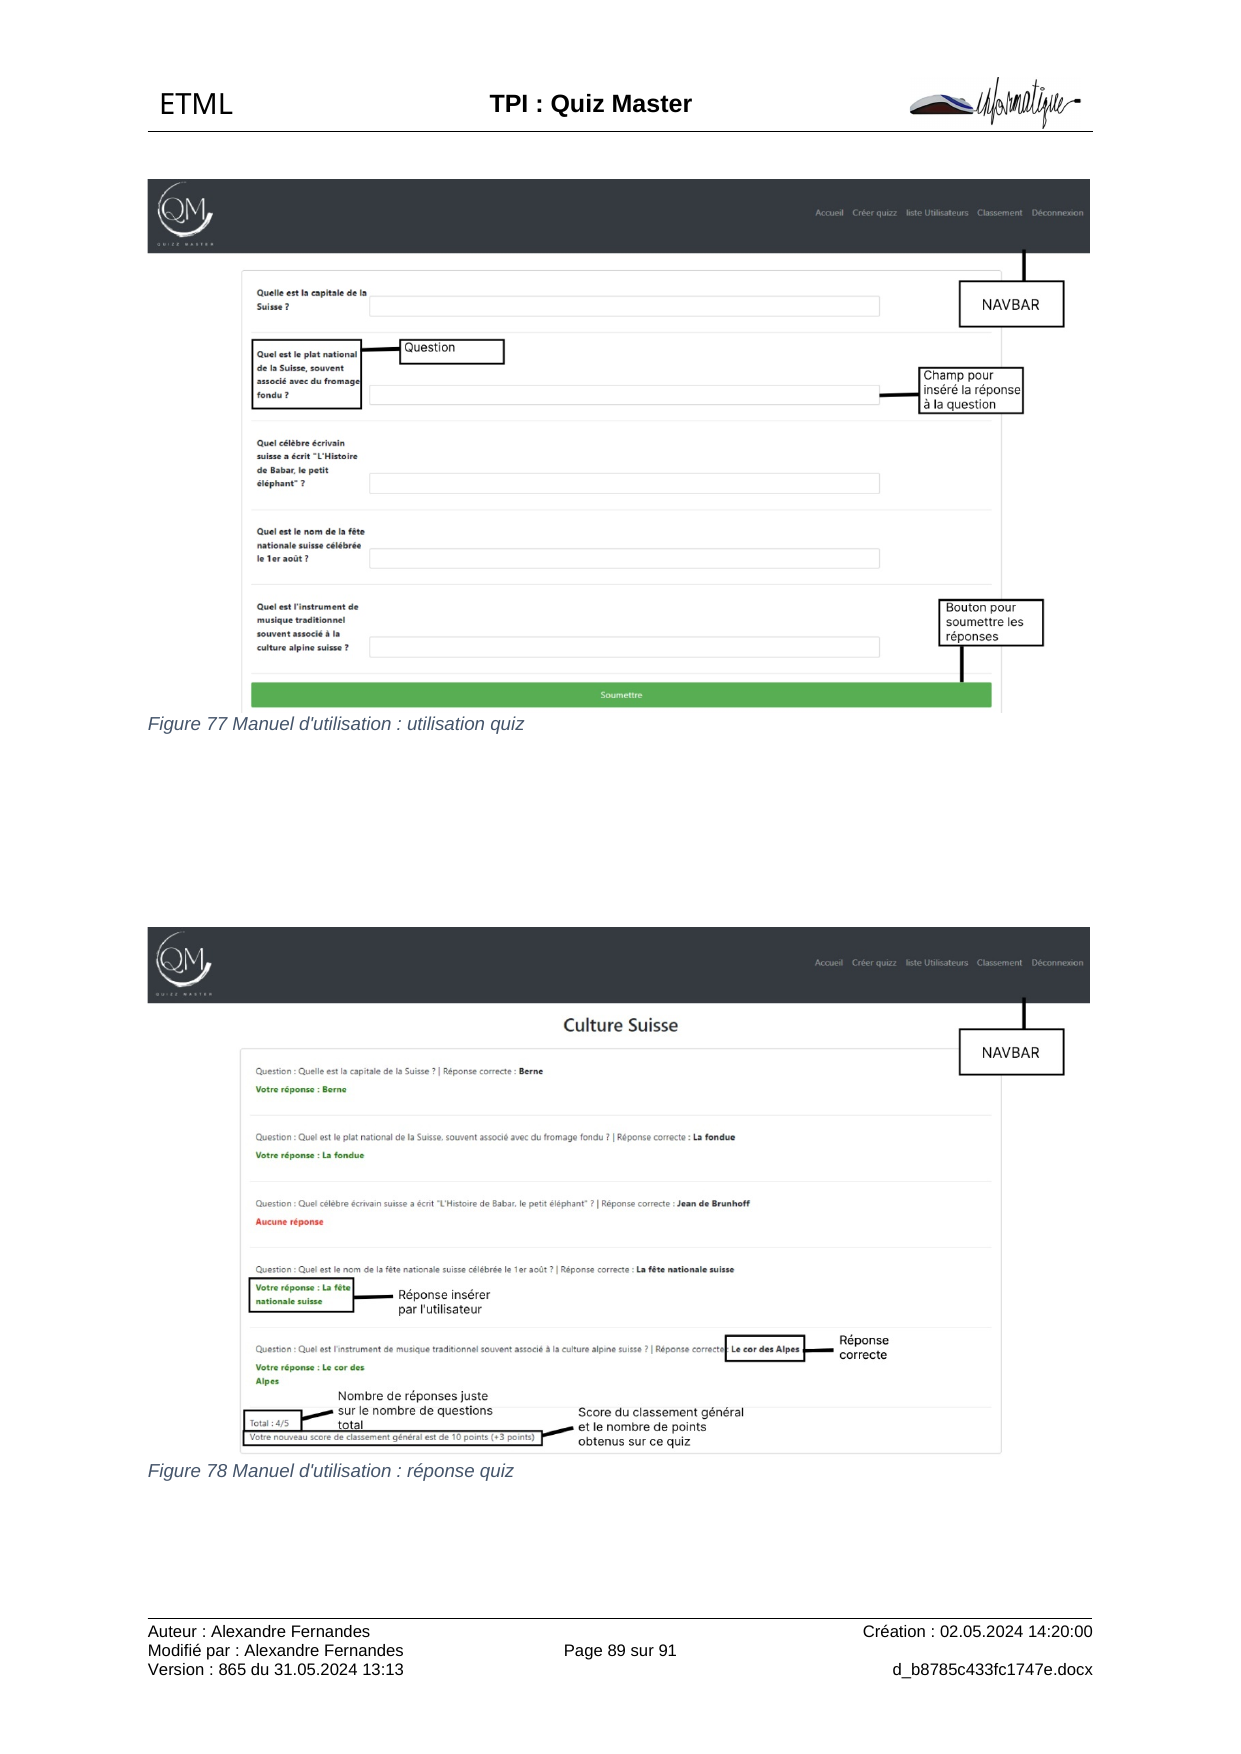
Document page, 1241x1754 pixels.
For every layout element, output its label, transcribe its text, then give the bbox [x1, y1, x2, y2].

text Figure 78 Manuel d'utilisation : réponse quiz [148, 1460, 1092, 1482]
picture [909, 77, 1082, 129]
picture [147, 179, 1090, 713]
picture [147, 927, 1090, 1461]
text Figure 77 Manuel d'utilisation : utilisation quiz [148, 713, 1092, 734]
